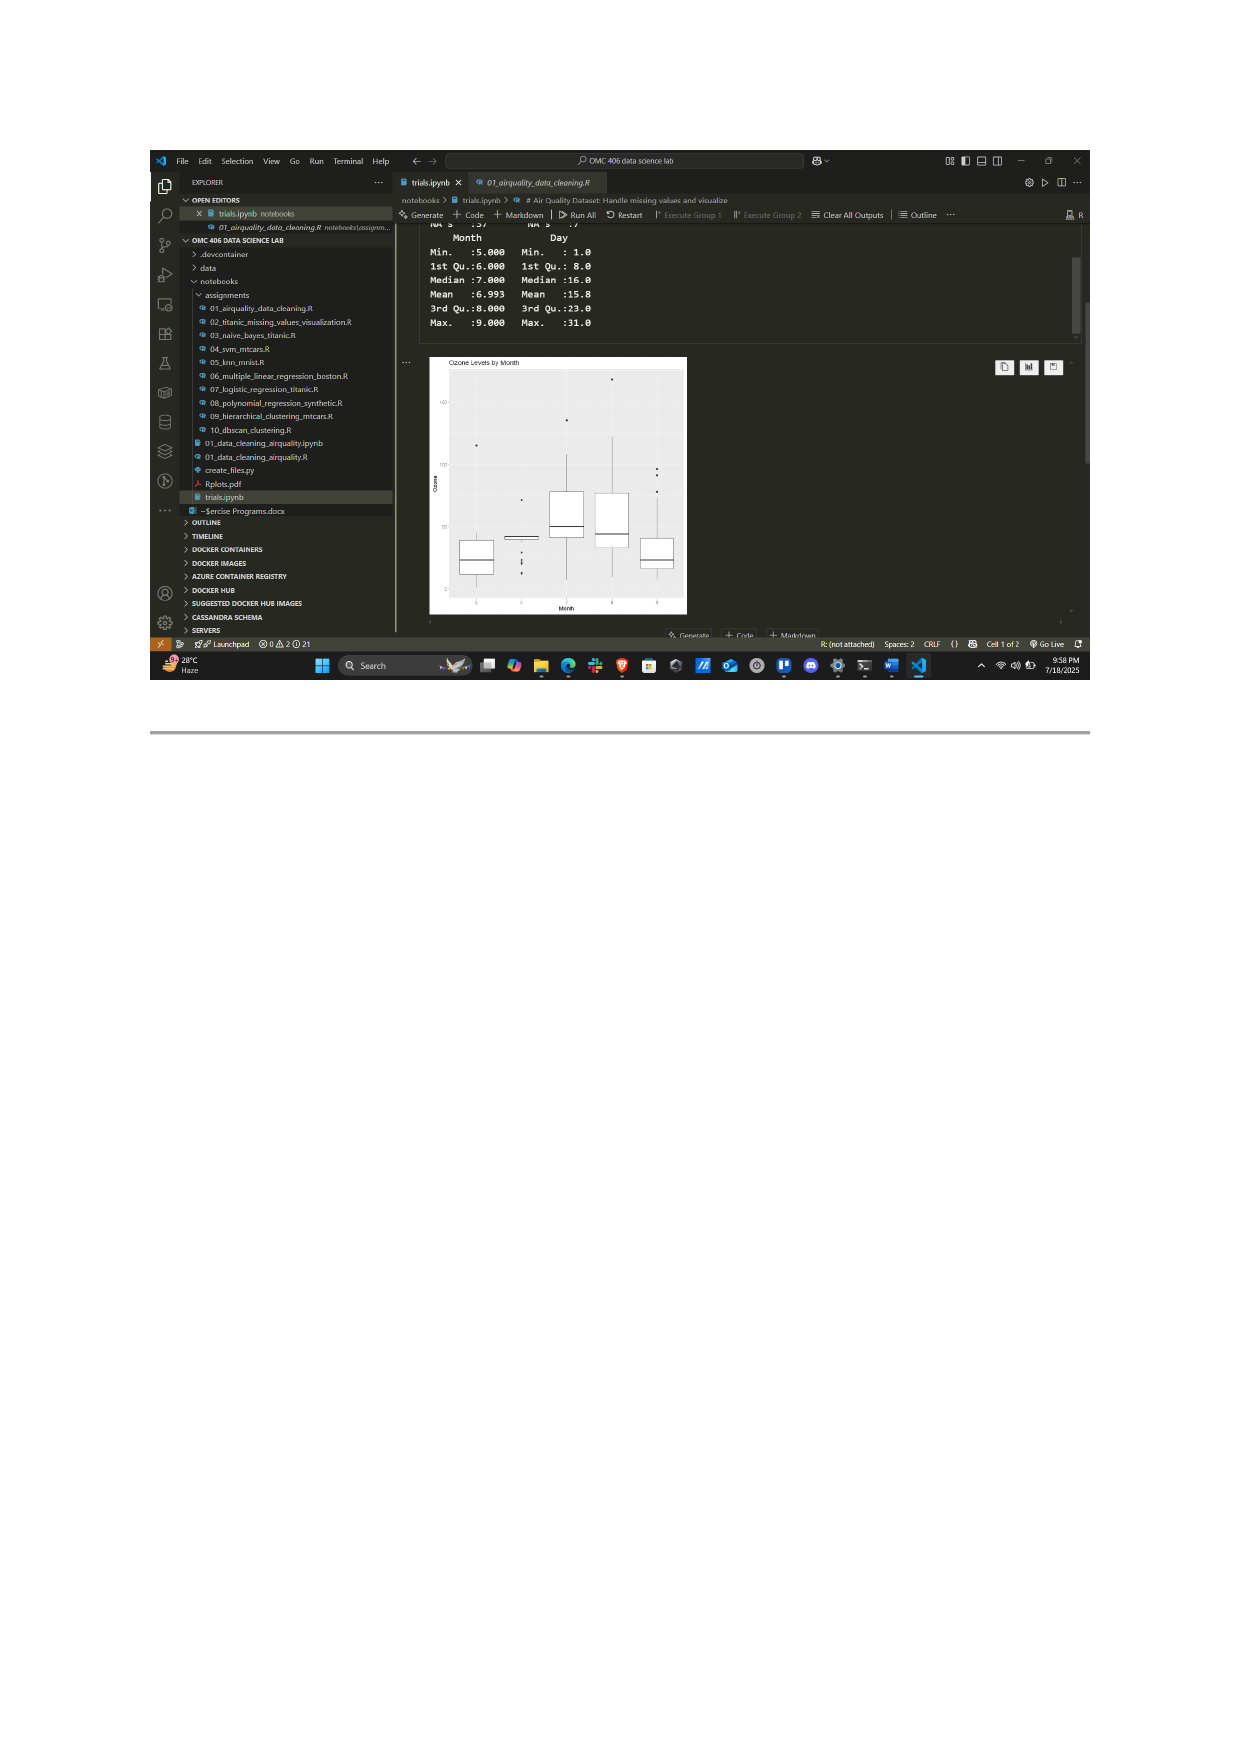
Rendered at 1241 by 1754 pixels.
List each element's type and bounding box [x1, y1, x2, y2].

picture [150, 150, 1090, 680]
